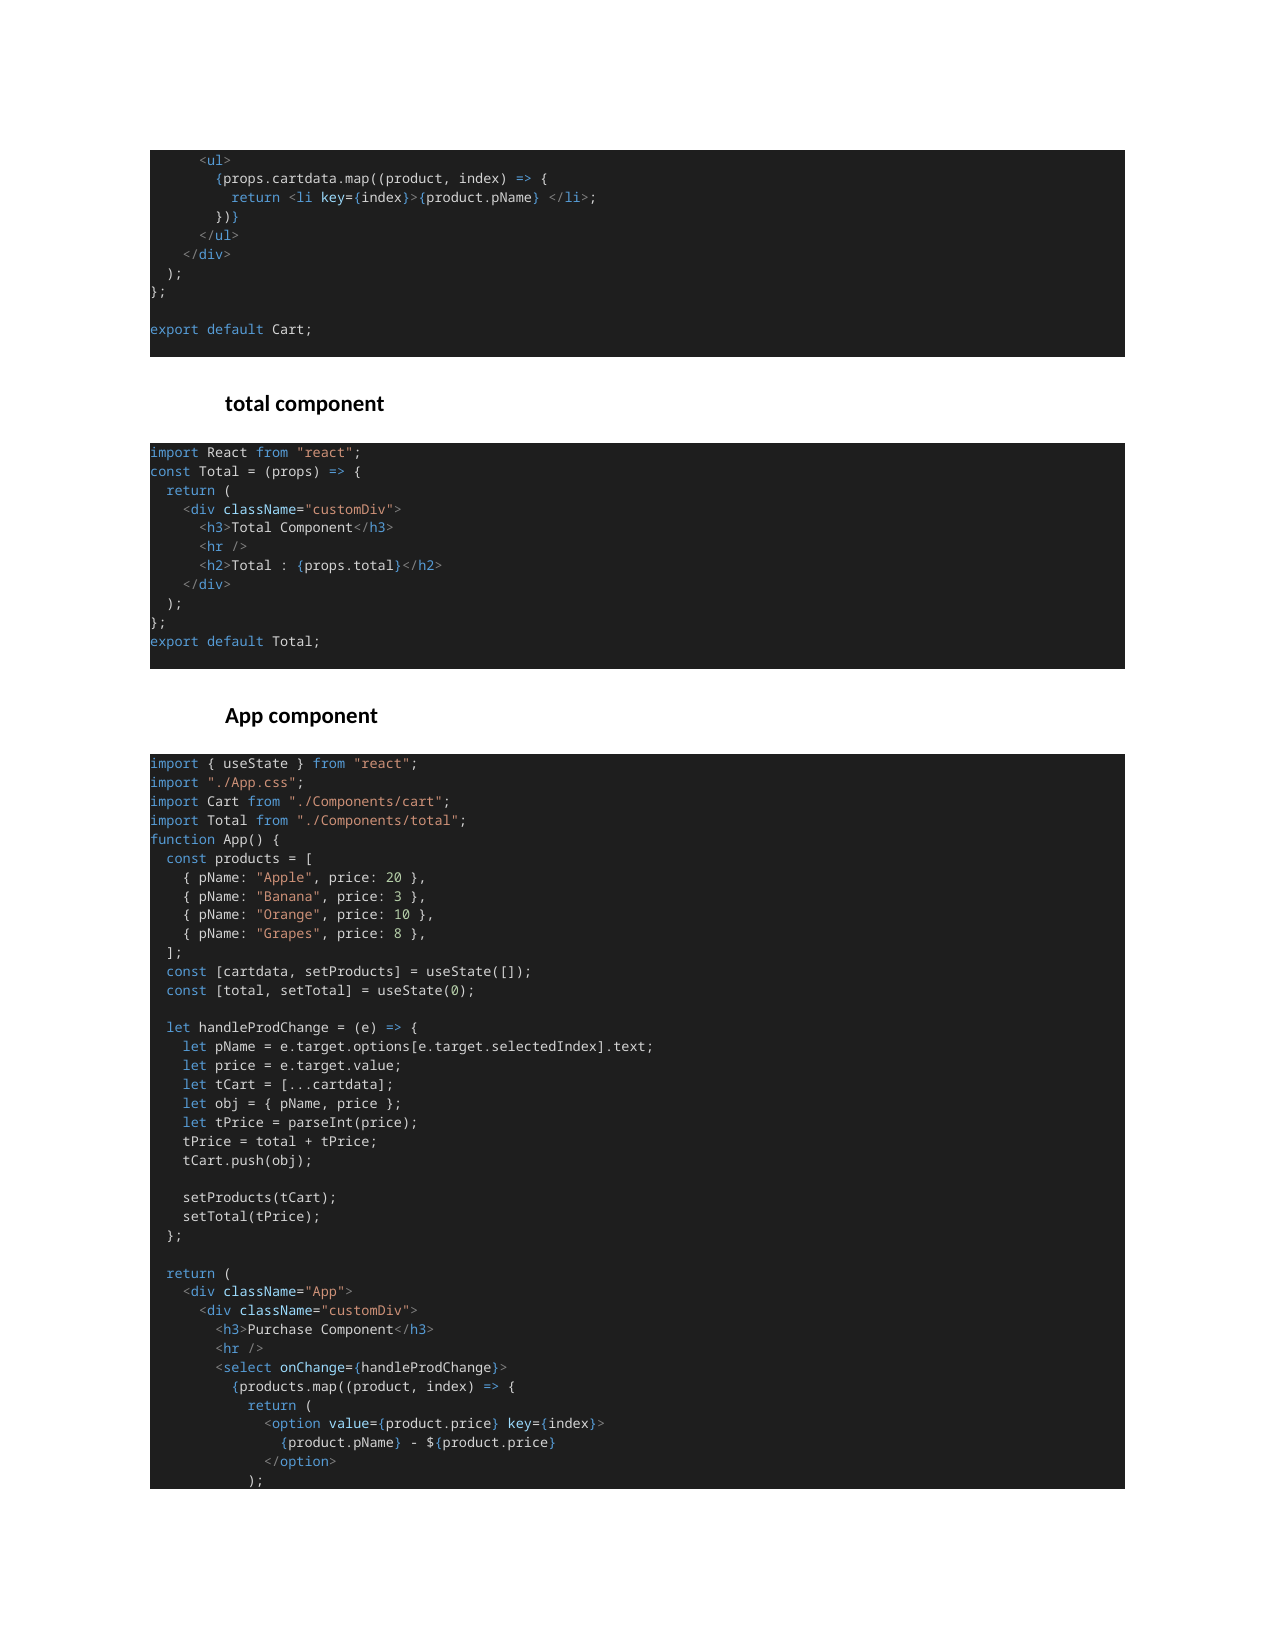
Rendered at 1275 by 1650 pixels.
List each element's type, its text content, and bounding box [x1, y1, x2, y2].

text const Total = (props) => { [150, 461, 1125, 480]
text { pName: "Banana", price: 3 }, [150, 886, 1125, 905]
text return ( [150, 480, 1125, 499]
text <option value={product.price} key={index}> [150, 1414, 1125, 1433]
text {product.pName} - ${product.price} [150, 1433, 1125, 1452]
text <select onChange={handleProdChange}> [150, 1357, 1125, 1376]
text ); [150, 263, 1125, 282]
text const [cartdata, setProducts] = useState([]); [150, 961, 1125, 980]
text { pName: "Orange", price: 10 }, [150, 905, 1125, 924]
text })} [150, 207, 1125, 225]
text import { useState } from "react"; [150, 754, 1125, 773]
text tPrice = total + tPrice; [150, 1131, 1125, 1150]
text <ul> [150, 150, 1125, 169]
text let obj = { pName, price }; [150, 1093, 1125, 1112]
text import React from "react"; [150, 443, 1125, 461]
list total component [225, 389, 1125, 418]
text function App() { [150, 829, 1125, 848]
text setTotal(tPrice); [150, 1207, 1125, 1225]
text ); [150, 1471, 1125, 1489]
text </div> [150, 244, 1125, 263]
text tCart.push(obj); [150, 1150, 1125, 1169]
text </div> [150, 574, 1125, 593]
text <hr /> [150, 1338, 1125, 1357]
text <h3>Total Component</h3> [150, 518, 1125, 537]
text <h2>Total : {props.total}</h2> [150, 556, 1125, 574]
text import "./App.css"; [150, 773, 1125, 792]
text const [total, setTotal] = useState(0); [150, 980, 1125, 999]
text {props.cartdata.map((product, index) => { [150, 169, 1125, 188]
text <hr /> [150, 537, 1125, 556]
text { pName: "Apple", price: 20 }, [150, 867, 1125, 886]
text <div className="App"> [150, 1282, 1125, 1301]
text import Cart from "./Components/cart"; [150, 792, 1125, 811]
text export default Cart; [150, 320, 1125, 338]
text export default Total; [150, 631, 1125, 650]
text <h3>Purchase Component</h3> [150, 1320, 1125, 1338]
text ]; [150, 943, 1125, 961]
text }; [150, 612, 1125, 631]
text let price = e.target.value; [150, 1056, 1125, 1074]
text return ( [150, 1395, 1125, 1414]
text </option> [150, 1452, 1125, 1471]
text let pName = e.target.options[e.target.selectedIndex].text; [150, 1037, 1125, 1056]
text <div className="customDiv"> [150, 499, 1125, 518]
text const products = [ [150, 848, 1125, 867]
text let tPrice = parseInt(price); [150, 1112, 1125, 1131]
text }; [150, 282, 1125, 301]
text </ul> [150, 225, 1125, 244]
text return ( [150, 1263, 1125, 1282]
text return <li key={index}>{product.pName} </li>; [150, 188, 1125, 207]
text ); [150, 593, 1125, 612]
text {products.map((product, index) => { [150, 1376, 1125, 1395]
text { pName: "Grapes", price: 8 }, [150, 924, 1125, 943]
text <div className="customDiv"> [150, 1301, 1125, 1320]
text import Total from "./Components/total"; [150, 811, 1125, 829]
text let handleProdChange = (e) => { [150, 1018, 1125, 1037]
text setProducts(tCart); [150, 1188, 1125, 1207]
text let tCart = [...cartdata]; [150, 1074, 1125, 1093]
list App component [225, 701, 1125, 729]
text }; [150, 1225, 1125, 1244]
